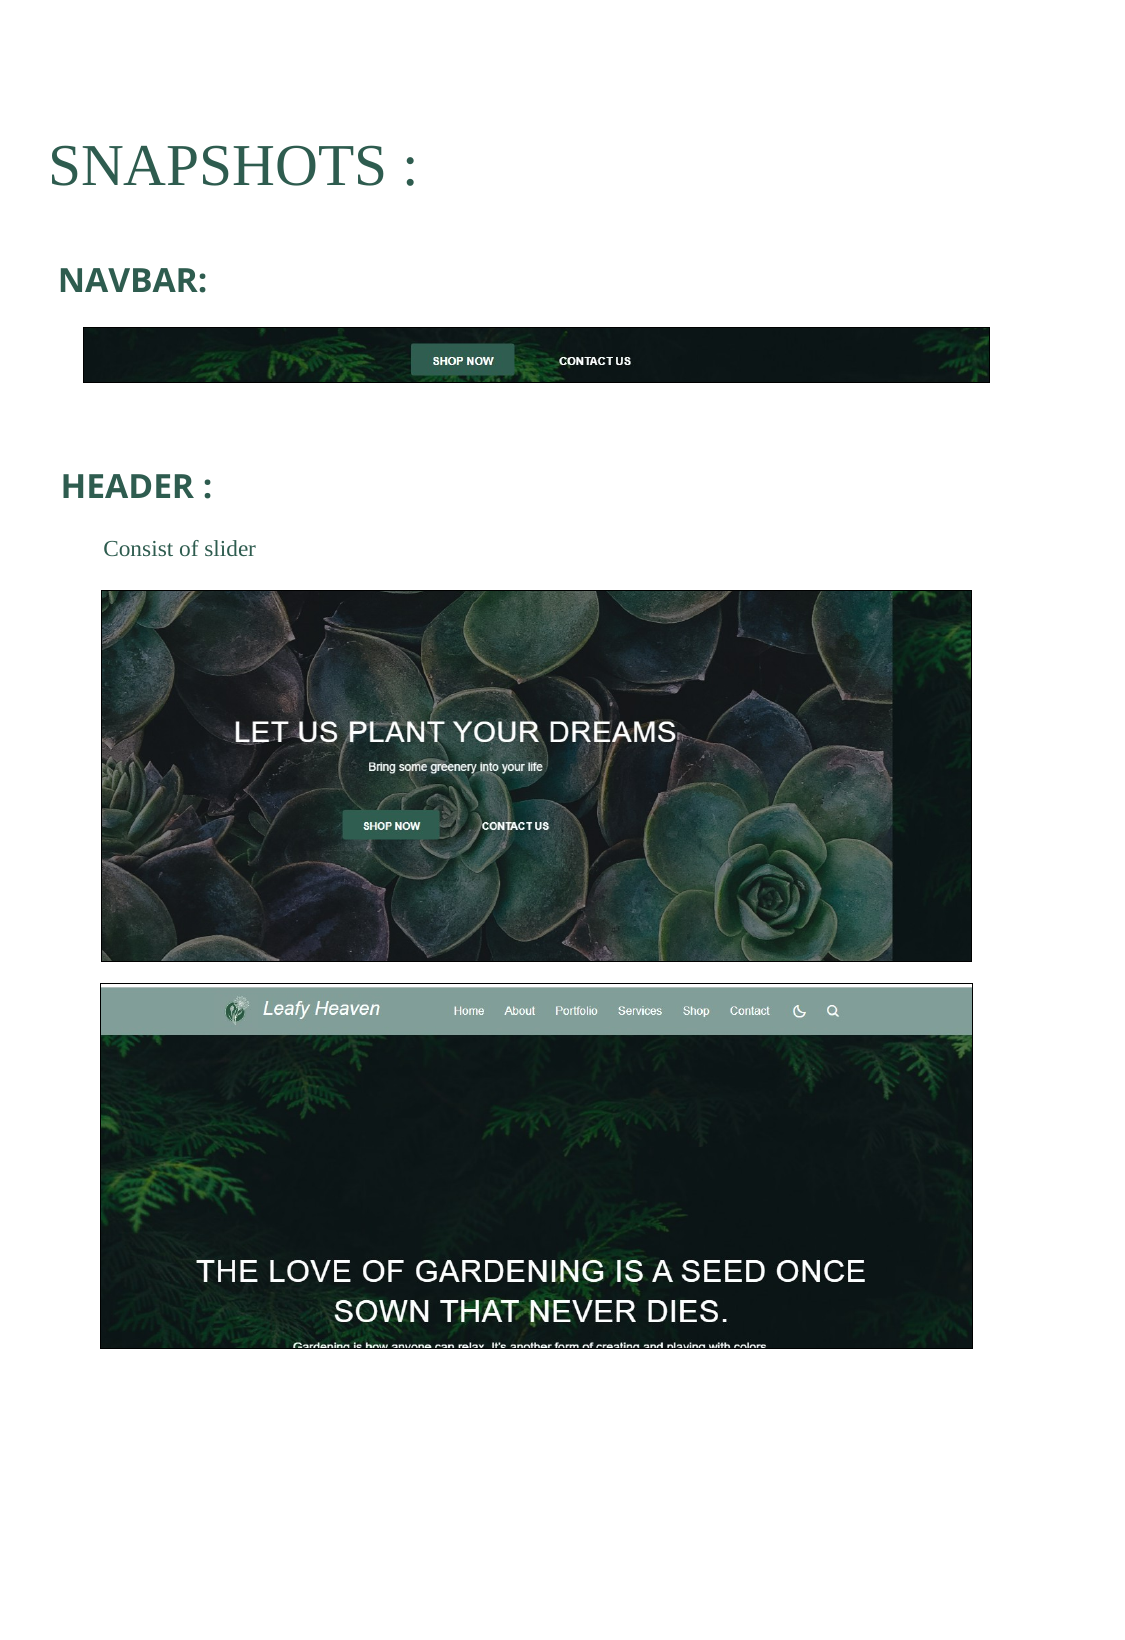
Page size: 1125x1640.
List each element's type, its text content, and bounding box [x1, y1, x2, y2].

picture [84, 328, 989, 382]
picture [101, 984, 972, 1348]
text SNAPSHOTS : [48, 140, 1088, 198]
text NAVBAR: [58, 257, 1079, 302]
text HEADER : [60, 462, 1079, 508]
text Consist of slider [103, 535, 1079, 562]
picture [102, 591, 971, 961]
